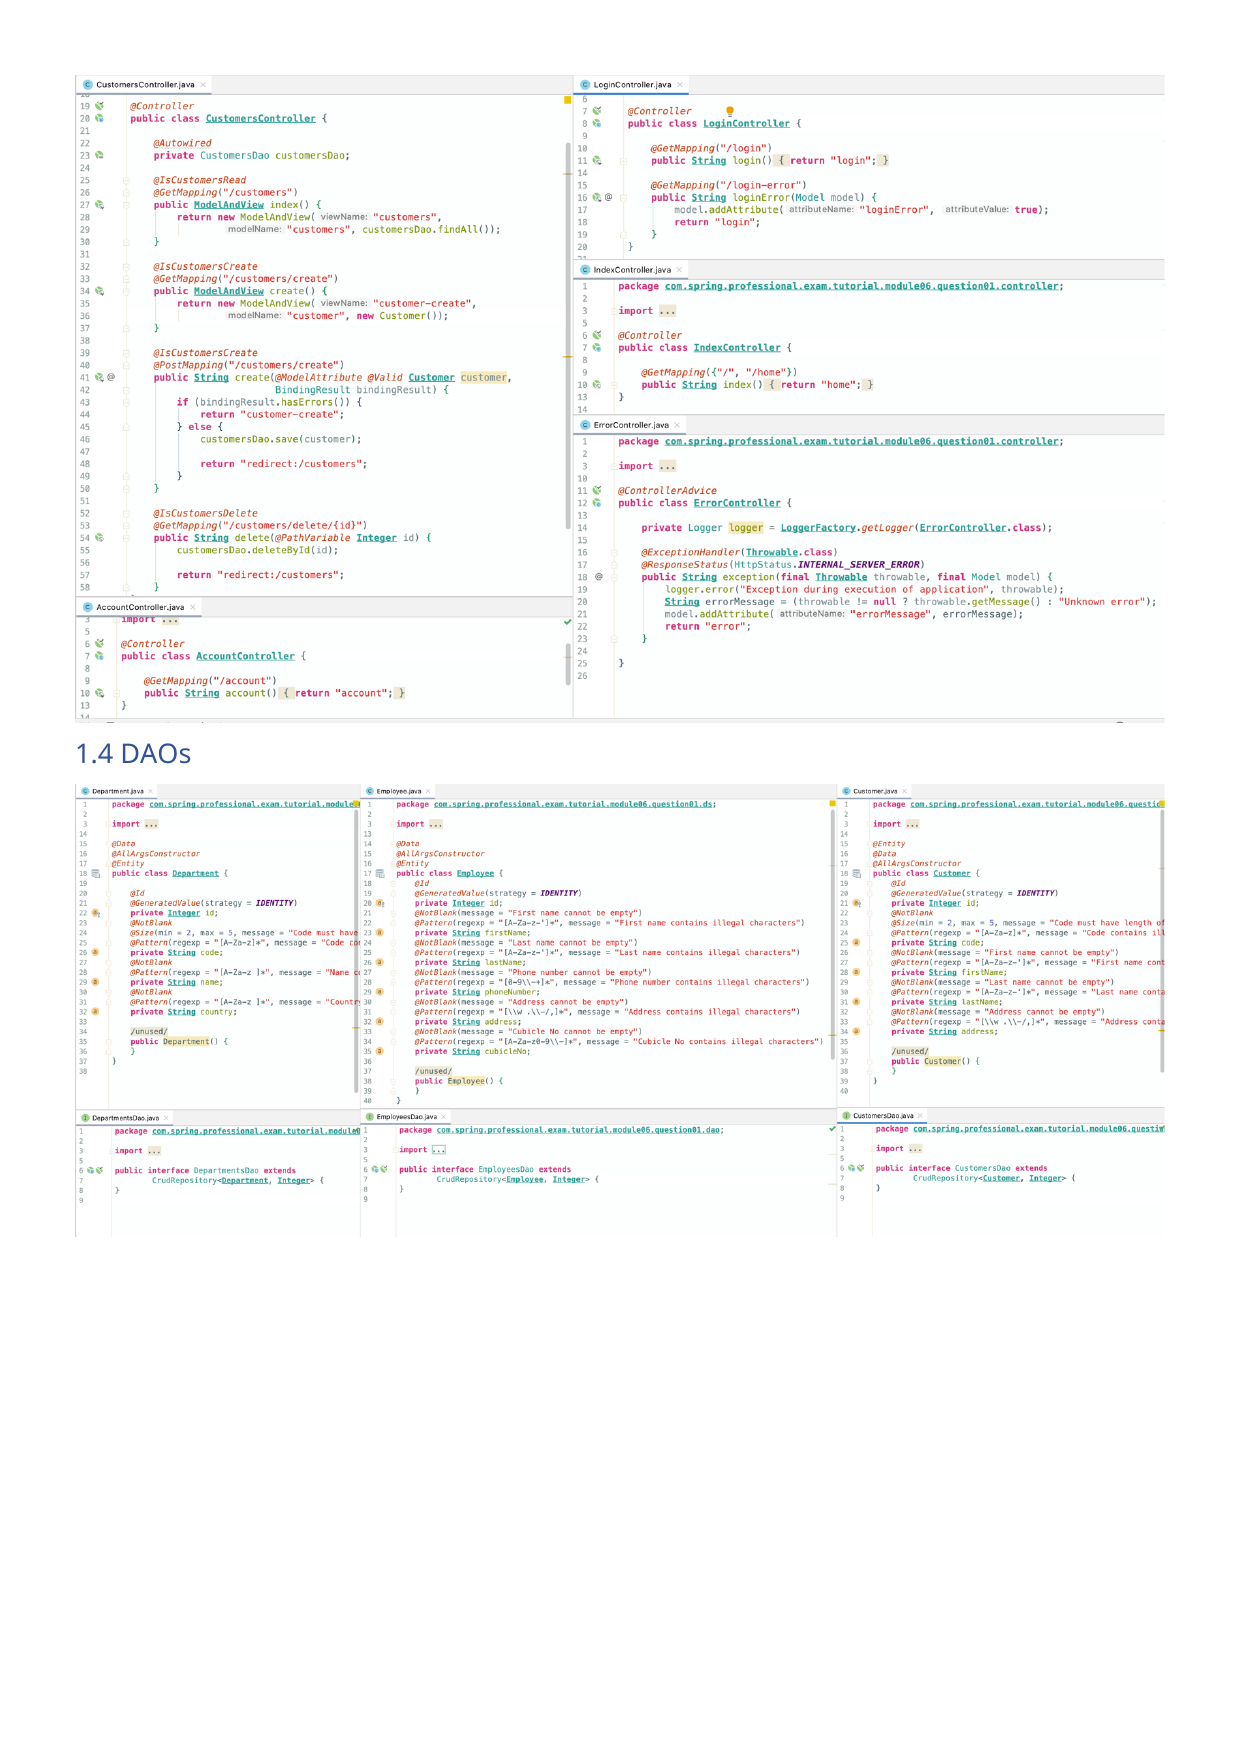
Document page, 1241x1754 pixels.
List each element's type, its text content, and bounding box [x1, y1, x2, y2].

picture [75, 75, 1165, 723]
subtitle 1.4 DAOs [75, 735, 1165, 772]
picture [75, 784, 1165, 1237]
